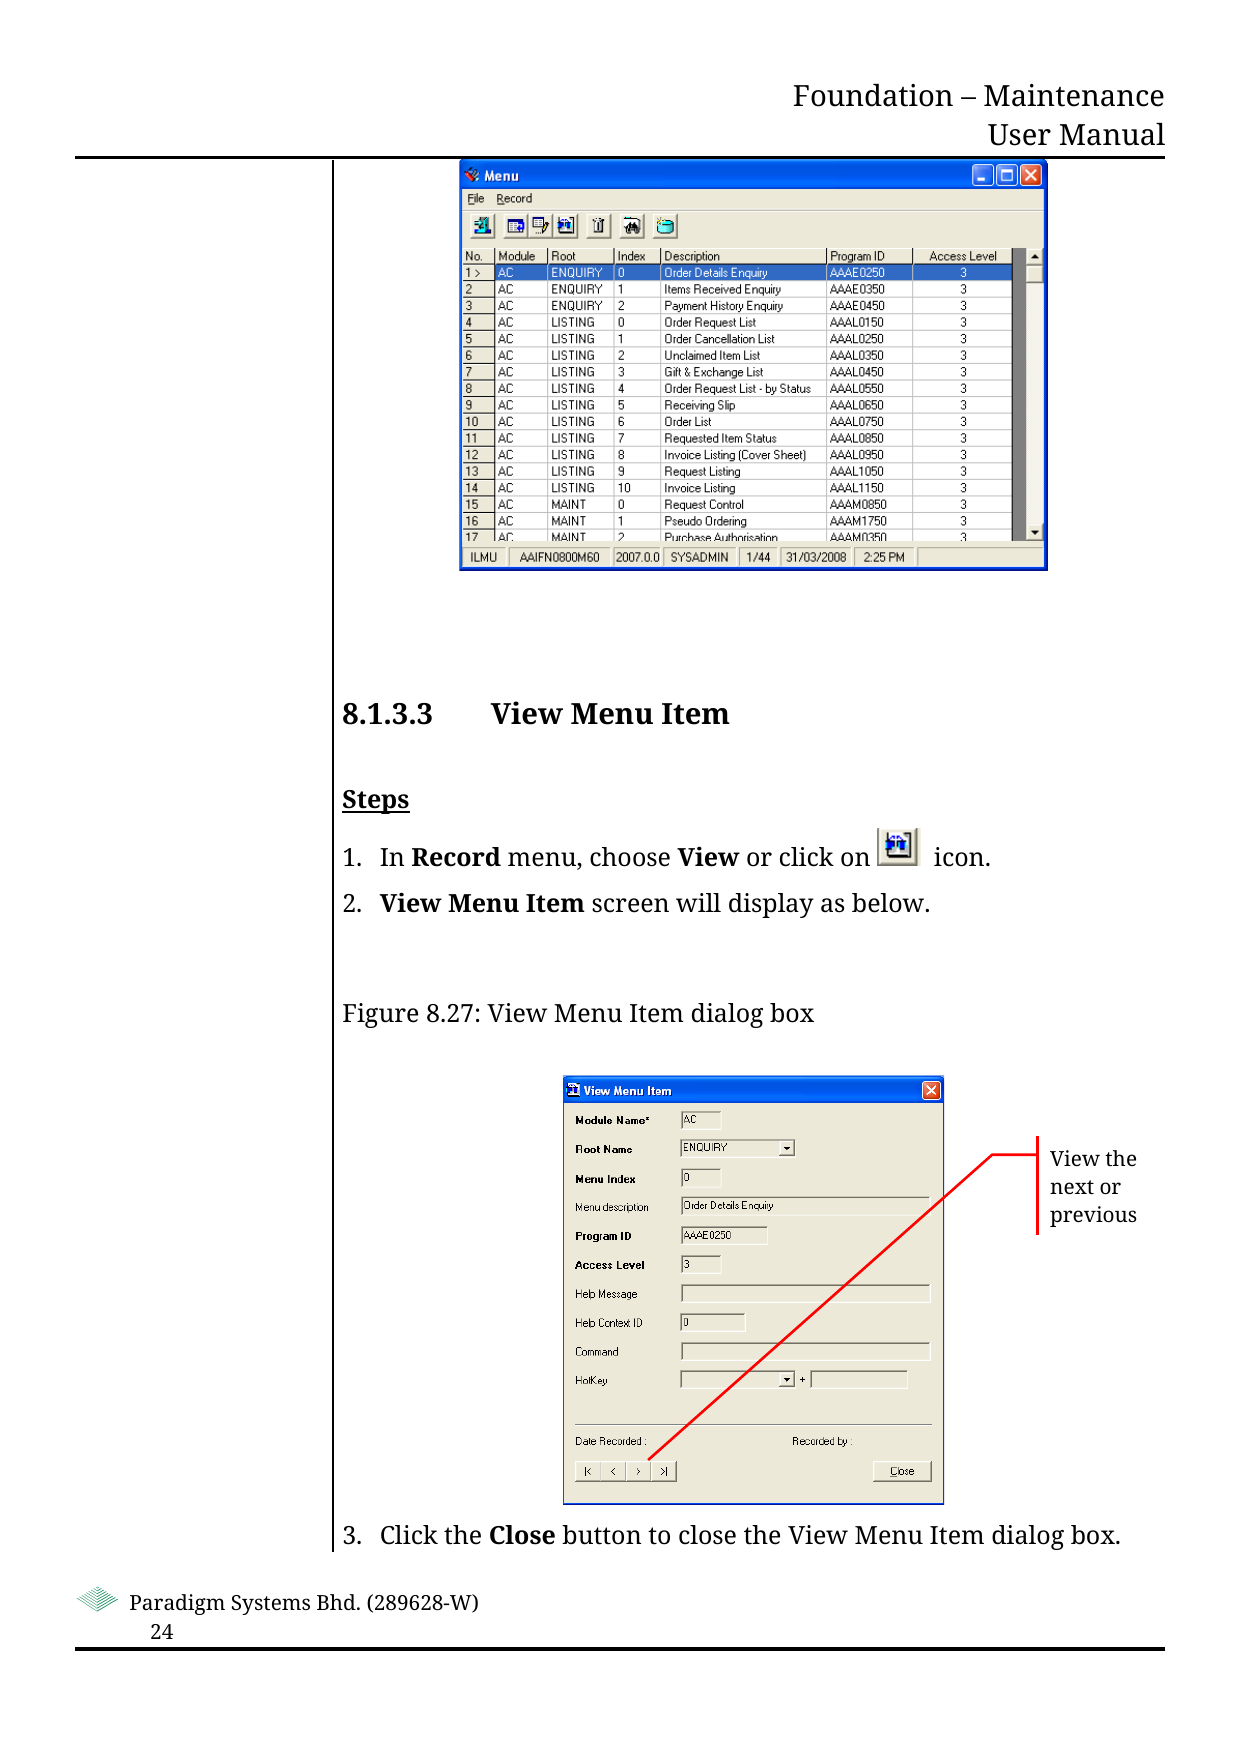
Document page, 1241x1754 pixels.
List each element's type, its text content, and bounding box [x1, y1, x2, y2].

text Steps [334, 782, 1165, 816]
list View Menu Item screen will display as below. [334, 886, 1165, 920]
text Figure 8.27: View Menu Item dialog box [334, 996, 1165, 1030]
picture [563, 1075, 945, 1505]
picture [459, 159, 1048, 571]
picture [877, 828, 921, 866]
list In Record menu, choose View or click on icon. [334, 828, 1165, 873]
picture [75, 1587, 119, 1612]
subtitle View Menu Item [334, 693, 1165, 733]
list Click the Close button to close the View Menu Item dialog box. [334, 1517, 1165, 1552]
